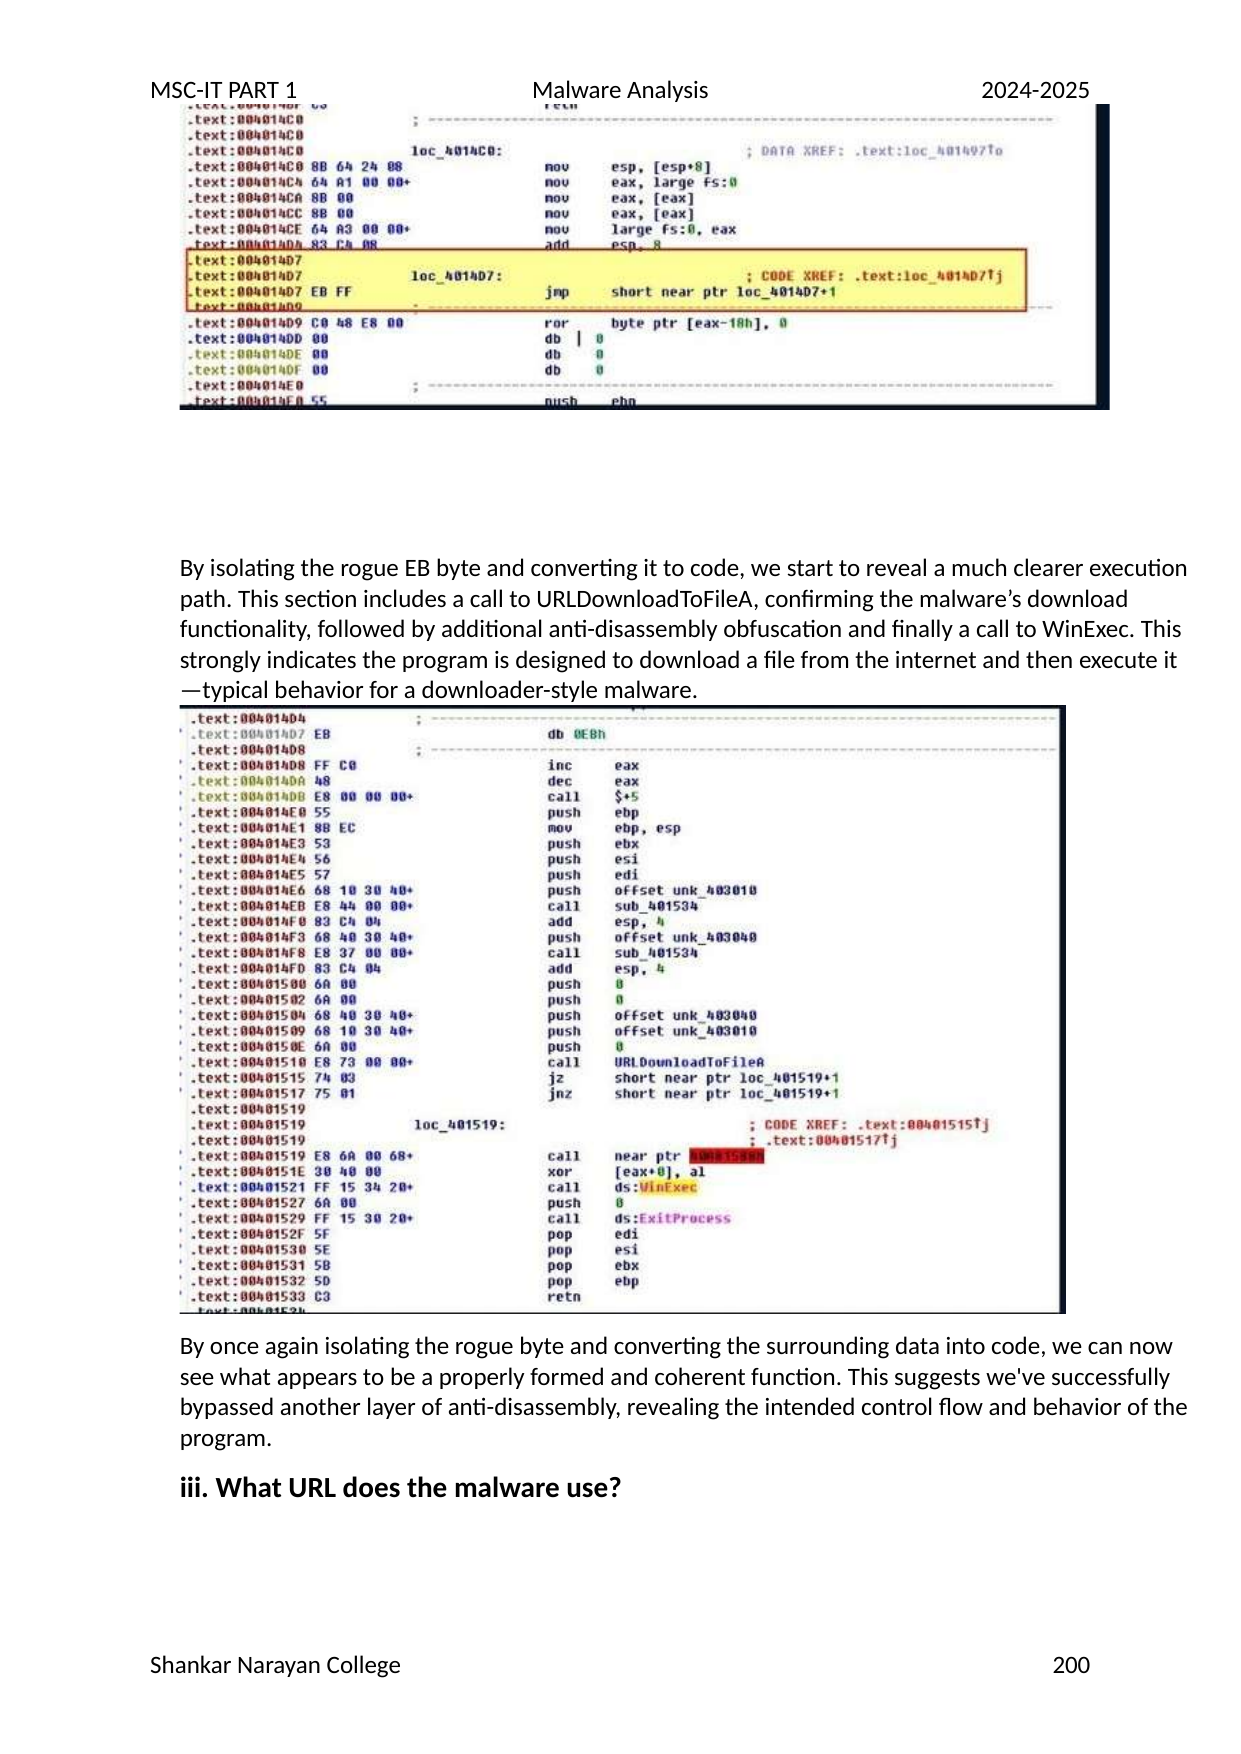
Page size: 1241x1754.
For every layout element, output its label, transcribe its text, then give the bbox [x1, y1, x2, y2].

picture [179, 705, 1066, 1314]
text By once again isolating the rogue byte and converting the surrounding data into code, we can now see what appears to be a properly formed and coherent function. This suggests we've successfully bypassed another layer of anti-disassembly, revealing the intended control flow and behavior of the program. [179, 1331, 1198, 1453]
picture [179, 104, 1110, 410]
text iii. What URL does the malware use? [179, 1469, 1198, 1505]
